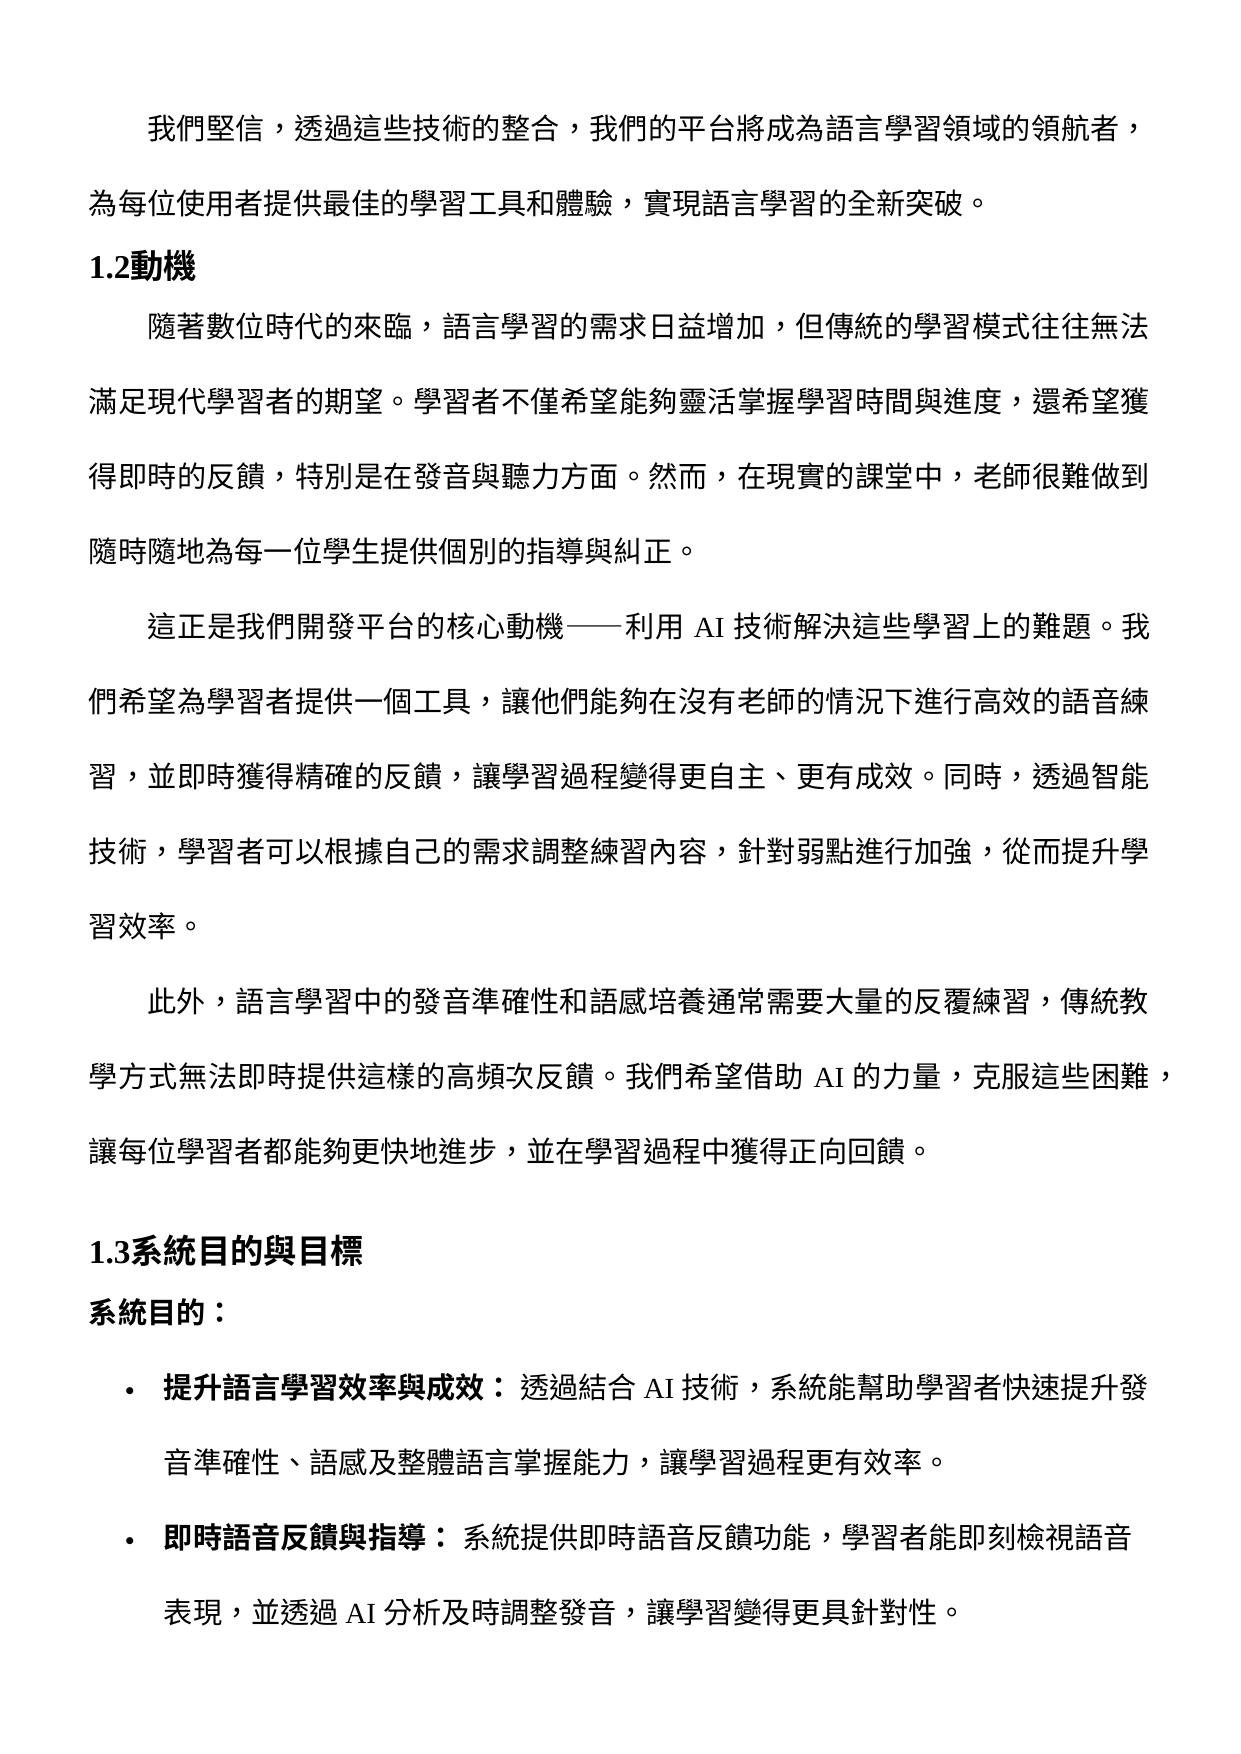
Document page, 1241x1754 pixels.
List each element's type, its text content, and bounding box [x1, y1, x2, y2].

text 系統目的： [89, 1273, 1152, 1348]
text 此外，語言學習中的發音準確性和語感培養通常需要大量的反覆練習，傳統教學方式無法即時提供這樣的高頻次反饋。我們希望借助 AI 的力量，克服這些困難，讓每位學習者都能夠更快地進步，並在學習過程中獲得正向回饋。 [89, 963, 1152, 1188]
list 即時語音反饋與指導： 系統提供即時語音反饋功能，學習者能即刻檢視語音表現，並透過 AI 分析及時調整發音，讓學習變得更具針對性。 [126, 1498, 1152, 1648]
text 我們堅信，透過這些技術的整合，我們的平台將成為語言學習領域的領航者，為每位使用者提供最佳的學習工具和體驗，實現語言學習的全新突破。 [89, 89, 1152, 239]
subtitle 系統目的與目標 [89, 1225, 1152, 1273]
list 提升語言學習效率與成效： 透過結合 AI 技術，系統能幫助學習者快速提升發音準確性、語感及整體語言掌握能力，讓學習過程更有效率。 [126, 1348, 1152, 1498]
subtitle 動機 [89, 239, 1152, 288]
text 隨著數位時代的來臨，語言學習的需求日益增加，但傳統的學習模式往往無法滿足現代學習者的期望。學習者不僅希望能夠靈活掌握學習時間與進度，還希望獲得即時的反饋，特別是在發音與聽力方面。然而，在現實的課堂中，老師很難做到隨時隨地為每一位學生提供個別的指導與糾正。 [89, 288, 1152, 588]
text 這正是我們開發平台的核心動機——利用 AI 技術解決這些學習上的難題。我們希望為學習者提供一個工具，讓他們能夠在沒有老師的情況下進行高效的語音練習，並即時獲得精確的反饋，讓學習過程變得更自主、更有成效。同時，透過智能技術，學習者可以根據自己的需求調整練習內容，針對弱點進行加強，從而提升學習效率。 [89, 588, 1152, 963]
